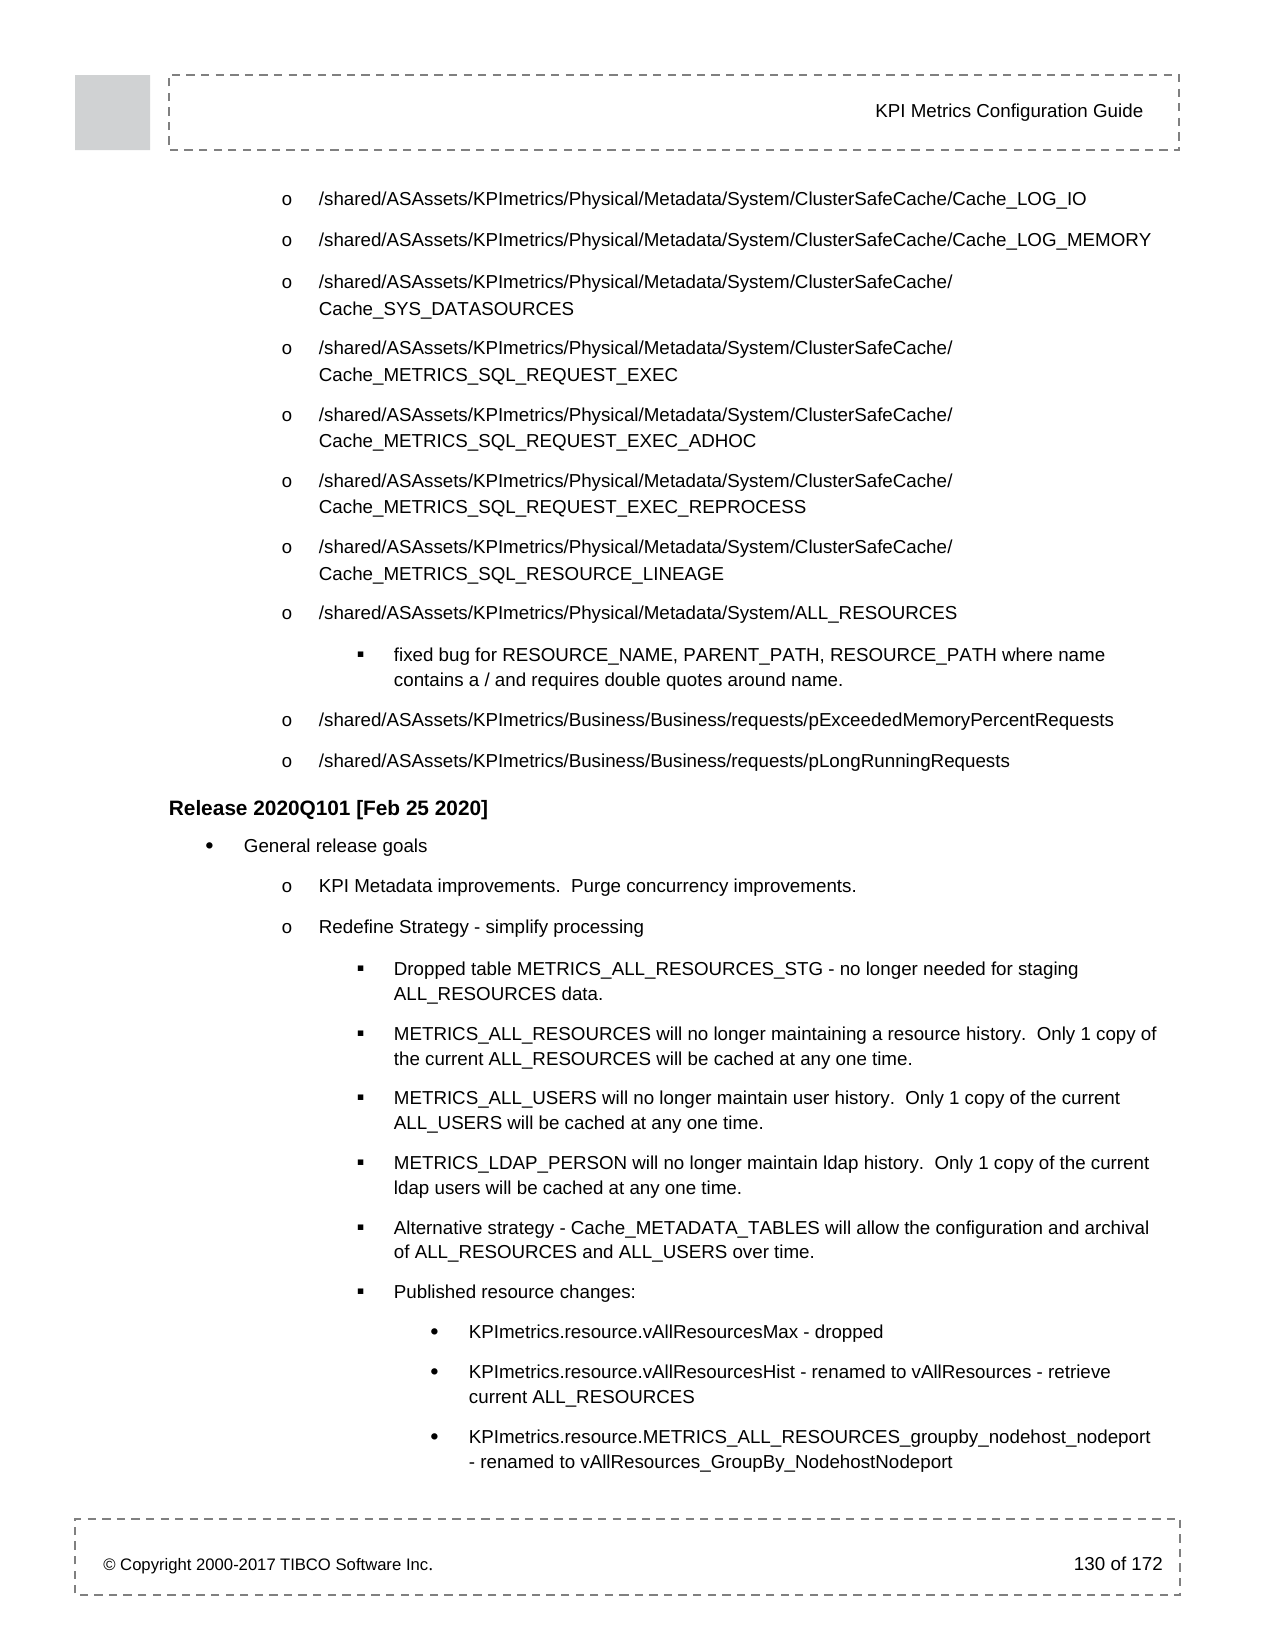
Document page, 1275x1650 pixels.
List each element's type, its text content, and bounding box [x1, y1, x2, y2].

list METRICS_ALL_RESOURCES will no longer maintaining a resource history. Only 1 copy of the current ALL_RESOURCES will be cached at any one time. [356, 1022, 1161, 1069]
subtitle Release 2020Q101 [Feb 25 2020] [169, 796, 1162, 819]
list Published resource changes: [356, 1281, 1161, 1303]
list /shared/ASAssets/KPImetrics/Business/Business/requests/pExceededMemoryPercentRequests [281, 708, 1161, 732]
list KPImetrics.resource.METRICS_ALL_RESOURCES_groupby_nodehost_nodeport - renamed to vAllResources_GroupBy_NodehostNodeport [431, 1426, 1161, 1472]
list METRICS_LDAP_PERSON will no longer maintain ldap history. Only 1 copy of the current ldap users will be cached at any one time. [356, 1152, 1161, 1198]
list /shared/ASAssets/KPImetrics/Physical/Metadata/System/ClusterSafeCache/Cache_METRICS_SQL_REQUEST_EXEC_REPROCESS [281, 469, 1161, 518]
list /shared/ASAssets/KPImetrics/Physical/Metadata/System/ClusterSafeCache/Cache_METRICS_SQL_RESOURCE_LINEAGE [281, 536, 1161, 584]
list /shared/ASAssets/KPImetrics/Physical/Metadata/System/ClusterSafeCache/Cache_METRICS_SQL_REQUEST_EXEC_ADHOC [281, 403, 1161, 451]
list General release goals [206, 834, 1161, 856]
list Alternative strategy - Cache_METADATA_TABLES will allow the configuration and archival of ALL_RESOURCES and ALL_USERS over time. [356, 1216, 1161, 1263]
list /shared/ASAssets/KPImetrics/Physical/Metadata/System/ALL_RESOURCES [281, 602, 1161, 625]
list KPImetrics.resource.vAllResourcesHist - renamed to vAllResources - retrieve current ALL_RESOURCES [431, 1361, 1161, 1407]
list /shared/ASAssets/KPImetrics/Physical/Metadata/System/ClusterSafeCache/Cache_SYS_DATASOURCES [281, 271, 1161, 319]
list Redefine Strategy - simplify processing [281, 916, 1161, 939]
list /shared/ASAssets/KPImetrics/Physical/Metadata/System/ClusterSafeCache/Cache_LOG_MEMORY [281, 229, 1161, 252]
list fixed bug for RESOURCE_NAME, PARENT_PATH, RESOURCE_PATH where name contains a / and requires double quotes around name. [356, 644, 1161, 690]
list Dropped table METRICS_ALL_RESOURCES_STG - no longer needed for staging ALL_RESOURCES data. [356, 958, 1161, 1004]
list /shared/ASAssets/KPImetrics/Physical/Metadata/System/ClusterSafeCache/Cache_METRICS_SQL_REQUEST_EXEC [281, 337, 1161, 385]
list KPImetrics.resource.vAllResourcesMax - dropped [431, 1321, 1161, 1343]
list /shared/ASAssets/KPImetrics/Physical/Metadata/System/ClusterSafeCache/Cache_LOG_IO [281, 187, 1161, 211]
list METRICS_ALL_USERS will no longer maintain user history. Only 1 copy of the current ALL_USERS will be cached at any one time. [356, 1087, 1161, 1133]
list KPI Metadata improvements. Purge concurrency improvements. [281, 874, 1161, 898]
list /shared/ASAssets/KPImetrics/Business/Business/requests/pLongRunningRequests [281, 750, 1161, 773]
